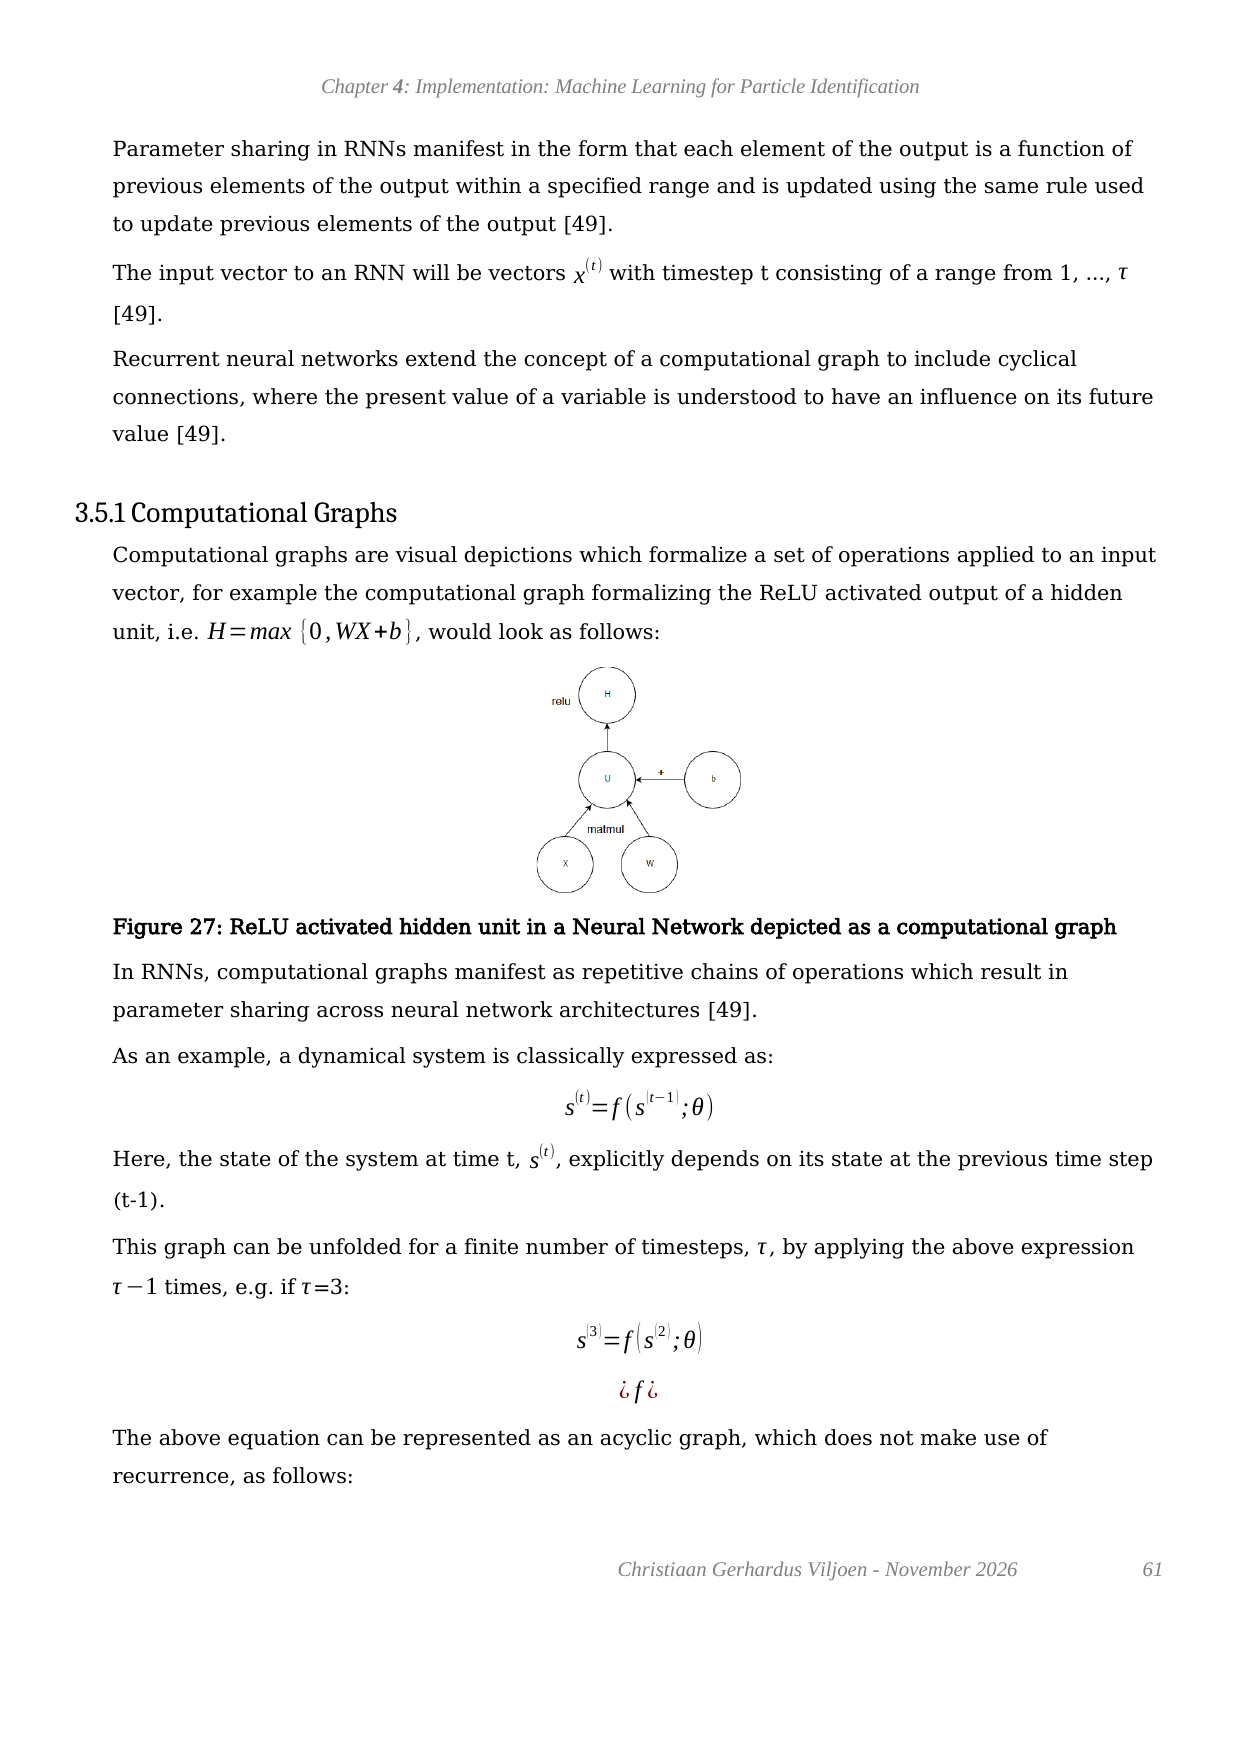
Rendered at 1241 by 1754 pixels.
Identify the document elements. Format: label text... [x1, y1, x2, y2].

text Recurrent neural networks extend the concept of a computational graph to include cyclical connections, where the present value of a variable is understood to have an influence on its future value . [112, 346, 1165, 446]
text Figure 27: ReLU activated hidden unit in a Neural Network depicted as a computational graph [112, 913, 1165, 938]
text Computational graphs are visual depictions which formalize a set of operations applied to an input vector, for example the computational graph formalizing the ReLU activated output of a hidden unit, i.e. , would look as follows: [112, 542, 1165, 646]
picture [536, 667, 741, 893]
text The above equation can be represented as an acyclic graph, which does not make use of recurrence, as follows: [112, 1425, 1165, 1487]
text Parameter sharing in RNNs manifest in the form that each element of the output is a function of previous elements of the output within a specified range and is updated using the same rule used to update previous elements of the output . [112, 135, 1165, 235]
text The input vector to an RNN will be vectors with timestep t consisting of a range from 1, …, . [112, 256, 1165, 325]
text This graph can be unfolded for a finite number of timesteps, , by applying the above expression times, e.g. if =3: [112, 1232, 1165, 1300]
text As an example, a dynamical system is classically expressed as: [112, 1042, 1165, 1067]
text Here, the state of the system at time t, , explicitly depends on its state at the previous time step (t-1). [112, 1142, 1165, 1211]
subtitle Computational Graphs [75, 496, 1165, 530]
text In RNNs, computational graphs manifest as repetitive chains of operations which result in parameter sharing across neural network architectures . [112, 959, 1165, 1022]
